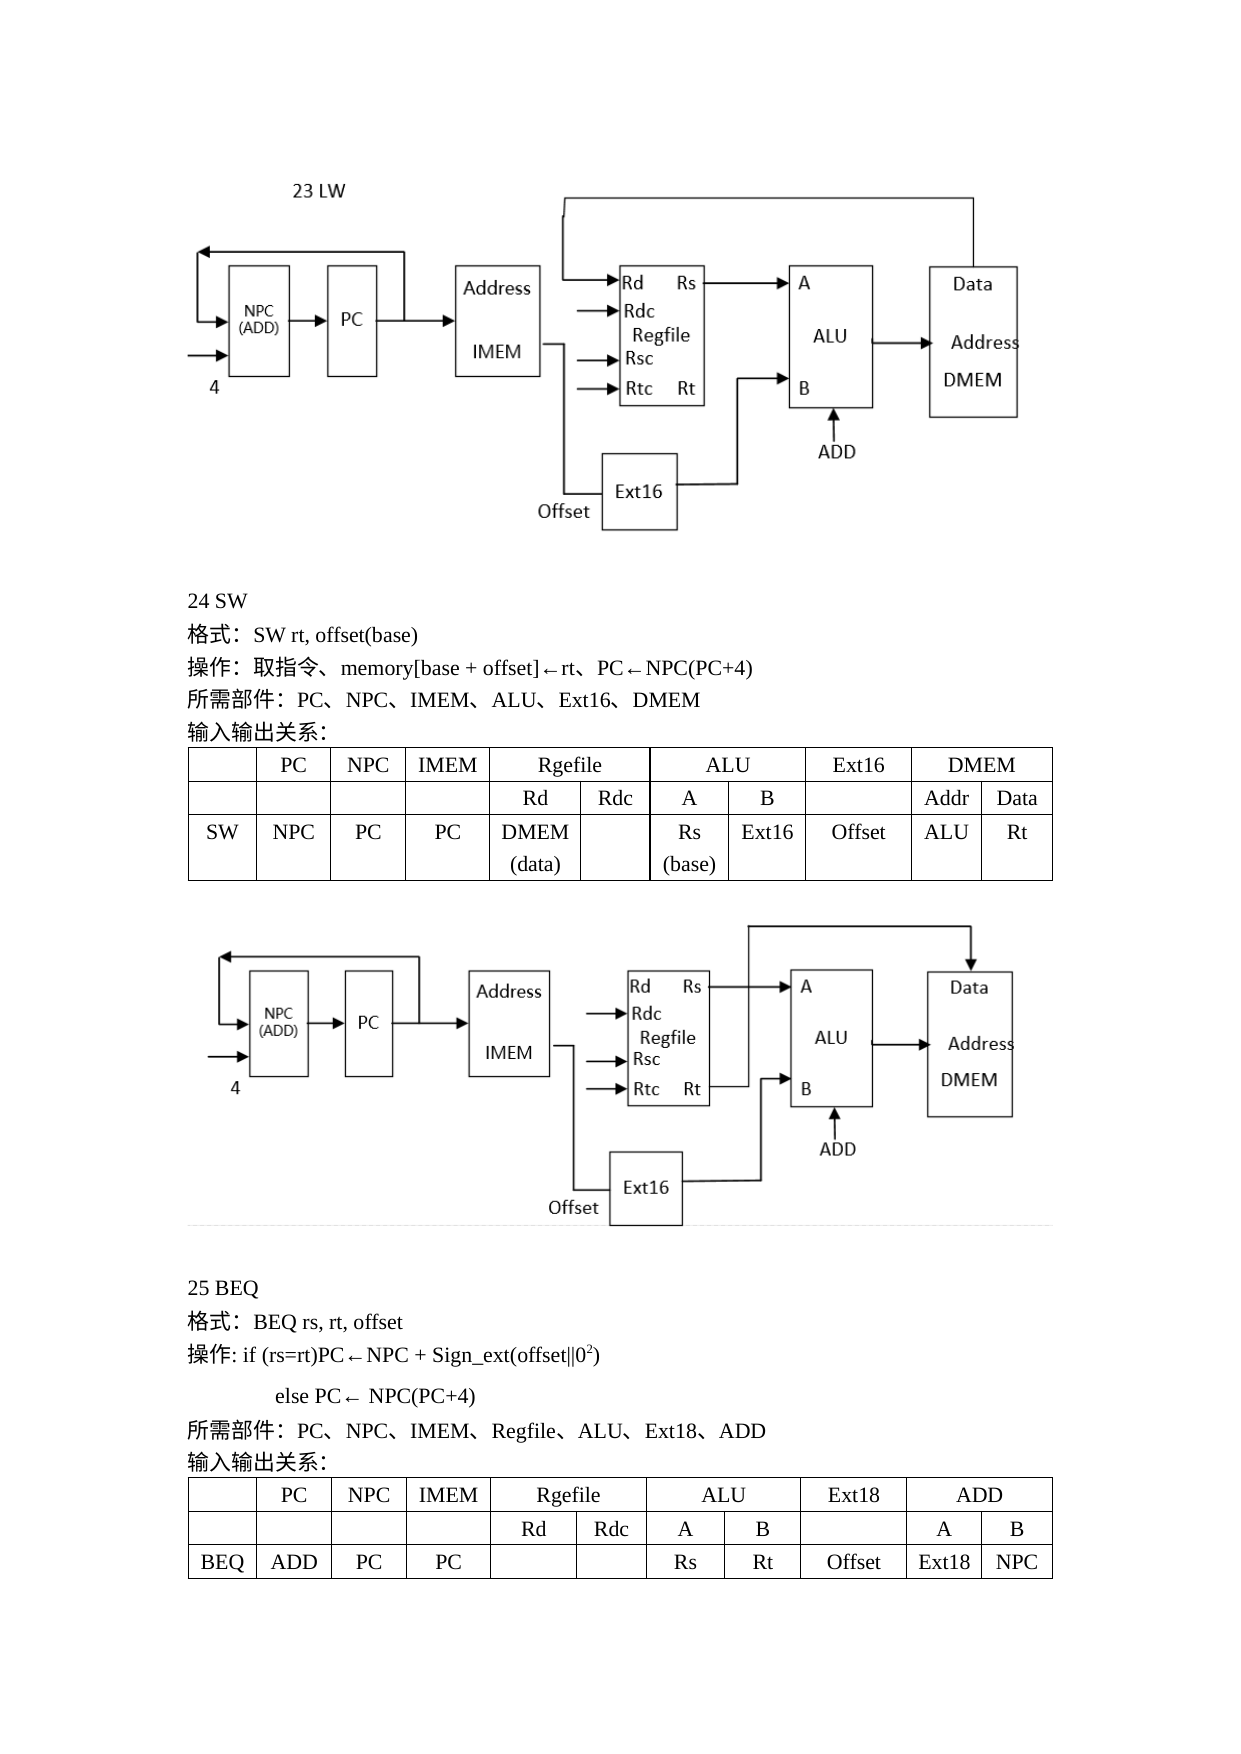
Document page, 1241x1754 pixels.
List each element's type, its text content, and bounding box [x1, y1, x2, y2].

table_cell NPC [257, 815, 330, 880]
text 格式：SW rt, offset(base) [187, 617, 1053, 649]
table_cell [332, 1512, 406, 1544]
table_cell [189, 1512, 256, 1544]
table_header IMEM [407, 1478, 490, 1511]
text 所需部件：PC、NPC、IMEM、Regfile、ALU、Ext18、ADD [187, 1412, 1053, 1445]
table_header Ext16 [806, 748, 911, 781]
table_cell [581, 815, 649, 880]
table_cell A [651, 782, 728, 814]
picture [187, 162, 1053, 544]
text 输入输出关系： [187, 1445, 1053, 1477]
table_cell Rt [725, 1545, 800, 1578]
table_cell Addr [912, 782, 981, 814]
table_header IMEM [406, 748, 489, 781]
table_cell A [907, 1512, 981, 1544]
table_header Ext18 [801, 1478, 906, 1511]
table_cell Offset [801, 1545, 906, 1578]
text 25 BEQ [187, 1271, 1053, 1304]
table_cell [257, 782, 330, 814]
table_cell ADD [257, 1545, 331, 1578]
table_cell PC [407, 1545, 490, 1578]
table_cell [806, 782, 911, 814]
table_cell Data [982, 782, 1052, 814]
table_cell SW [189, 815, 256, 880]
text 操作：取指令、memory[base + offset]←rt、PC←NPC(PC+4) [187, 649, 1053, 682]
table_cell Rdc [581, 782, 649, 814]
table_cell [257, 1512, 331, 1544]
table_header PC [257, 748, 330, 781]
table_header NPC [331, 748, 405, 781]
text 24 SW [187, 584, 1053, 617]
table_cell NPC [982, 1545, 1052, 1578]
table_cell [407, 1512, 490, 1544]
table_cell PC [331, 815, 405, 880]
table_cell [491, 1545, 576, 1578]
table_cell B [729, 782, 805, 814]
table_header [189, 748, 256, 781]
table_cell [189, 782, 256, 814]
table_cell PC [332, 1545, 406, 1578]
text 所需部件：PC、NPC、IMEM、ALU、Ext16、DMEM [187, 682, 1053, 714]
table_header Rgefile [490, 748, 649, 781]
table_cell [406, 782, 489, 814]
text else PC← NPC(PC+4) [187, 1380, 1053, 1412]
table_cell BEQ [189, 1545, 256, 1578]
table_cell B [982, 1512, 1052, 1544]
table_cell B [725, 1512, 800, 1544]
table_cell [331, 782, 405, 814]
table_cell Rdc [577, 1512, 646, 1544]
table_header ADD [907, 1478, 1052, 1511]
table_header [189, 1478, 256, 1511]
table_cell DMEM (data) [490, 815, 580, 880]
picture [187, 881, 1053, 1236]
table_cell Rd [491, 1512, 576, 1544]
table_cell Rs [647, 1545, 724, 1578]
table_cell PC [406, 815, 489, 880]
table_cell Rs (base) [651, 815, 728, 880]
table_cell Offset [806, 815, 911, 880]
table_cell Rd [490, 782, 580, 814]
text 输入输出关系： [187, 714, 1053, 747]
table_header ALU [647, 1478, 800, 1511]
table_header NPC [332, 1478, 406, 1511]
table_header DMEM [912, 748, 1052, 781]
table_cell A [647, 1512, 724, 1544]
table_cell [577, 1545, 646, 1578]
table_cell ALU [912, 815, 981, 880]
table_cell Ext16 [729, 815, 805, 880]
text 操作: if (rs=rt)PC←NPC + Sign_ext(offset||02) [187, 1336, 1053, 1369]
table_cell Rt [982, 815, 1052, 880]
table_cell [801, 1512, 906, 1544]
table_cell Ext18 [907, 1545, 981, 1578]
table_header Rgefile [491, 1478, 646, 1511]
table_header ALU [651, 748, 805, 781]
table_header PC [257, 1478, 331, 1511]
text 格式：BEQ rs, rt, offset [187, 1304, 1053, 1336]
